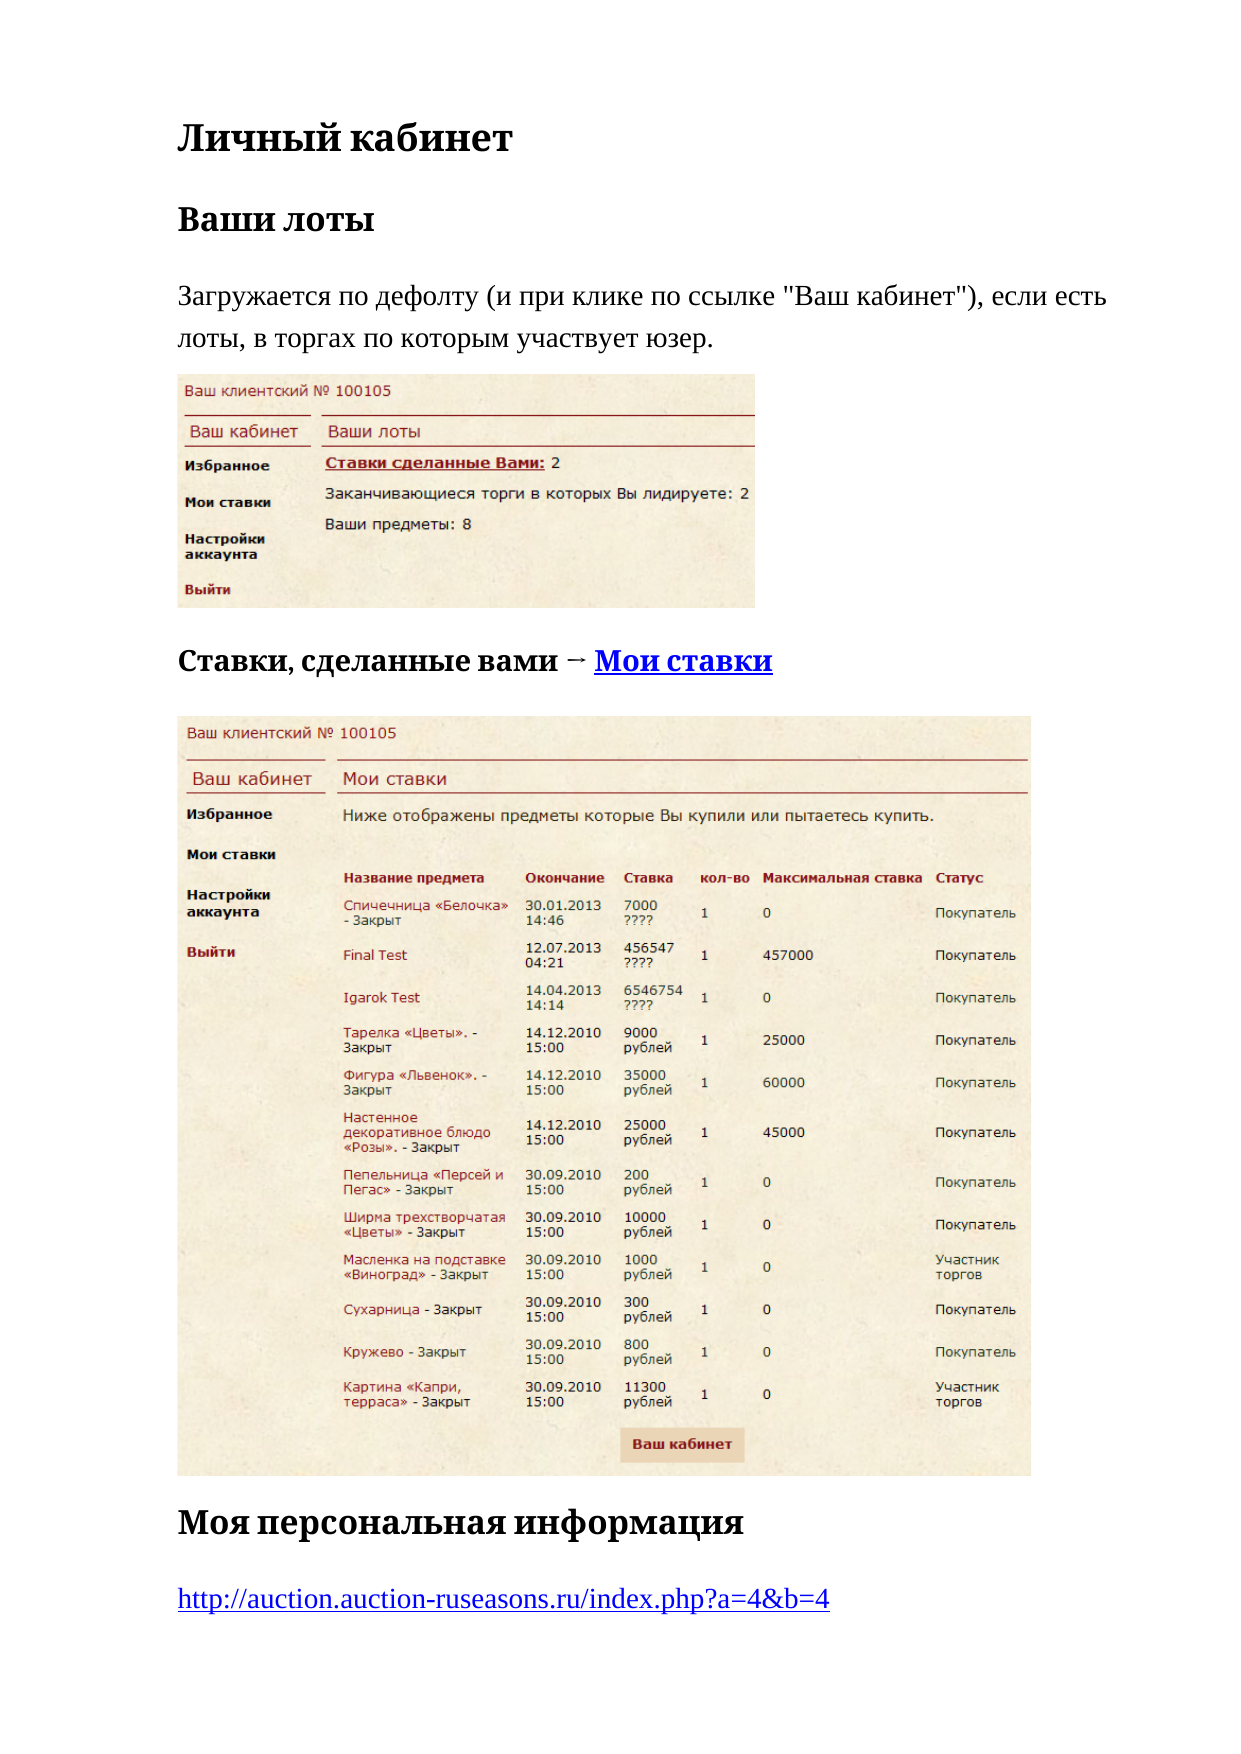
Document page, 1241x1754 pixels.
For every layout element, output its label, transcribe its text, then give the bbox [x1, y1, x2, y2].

text http://auction.auction-ruseasons.ru/index.php?a=4&b=4 [177, 1582, 1152, 1615]
subtitle Моя персональная информация [177, 1504, 1152, 1543]
subtitle Ваши лоты [177, 201, 1152, 239]
subtitle Ставки, сделанные вами → Мои ставки [177, 645, 1152, 679]
text Загружается по дефолту (и при клике по ссылке "Ваш кабинет"), если есть лоты, в торгах по которым участвует юзер. [177, 278, 1152, 354]
picture [177, 374, 755, 608]
subtitle Личный кабинет [177, 118, 1152, 161]
picture [177, 716, 1032, 1476]
